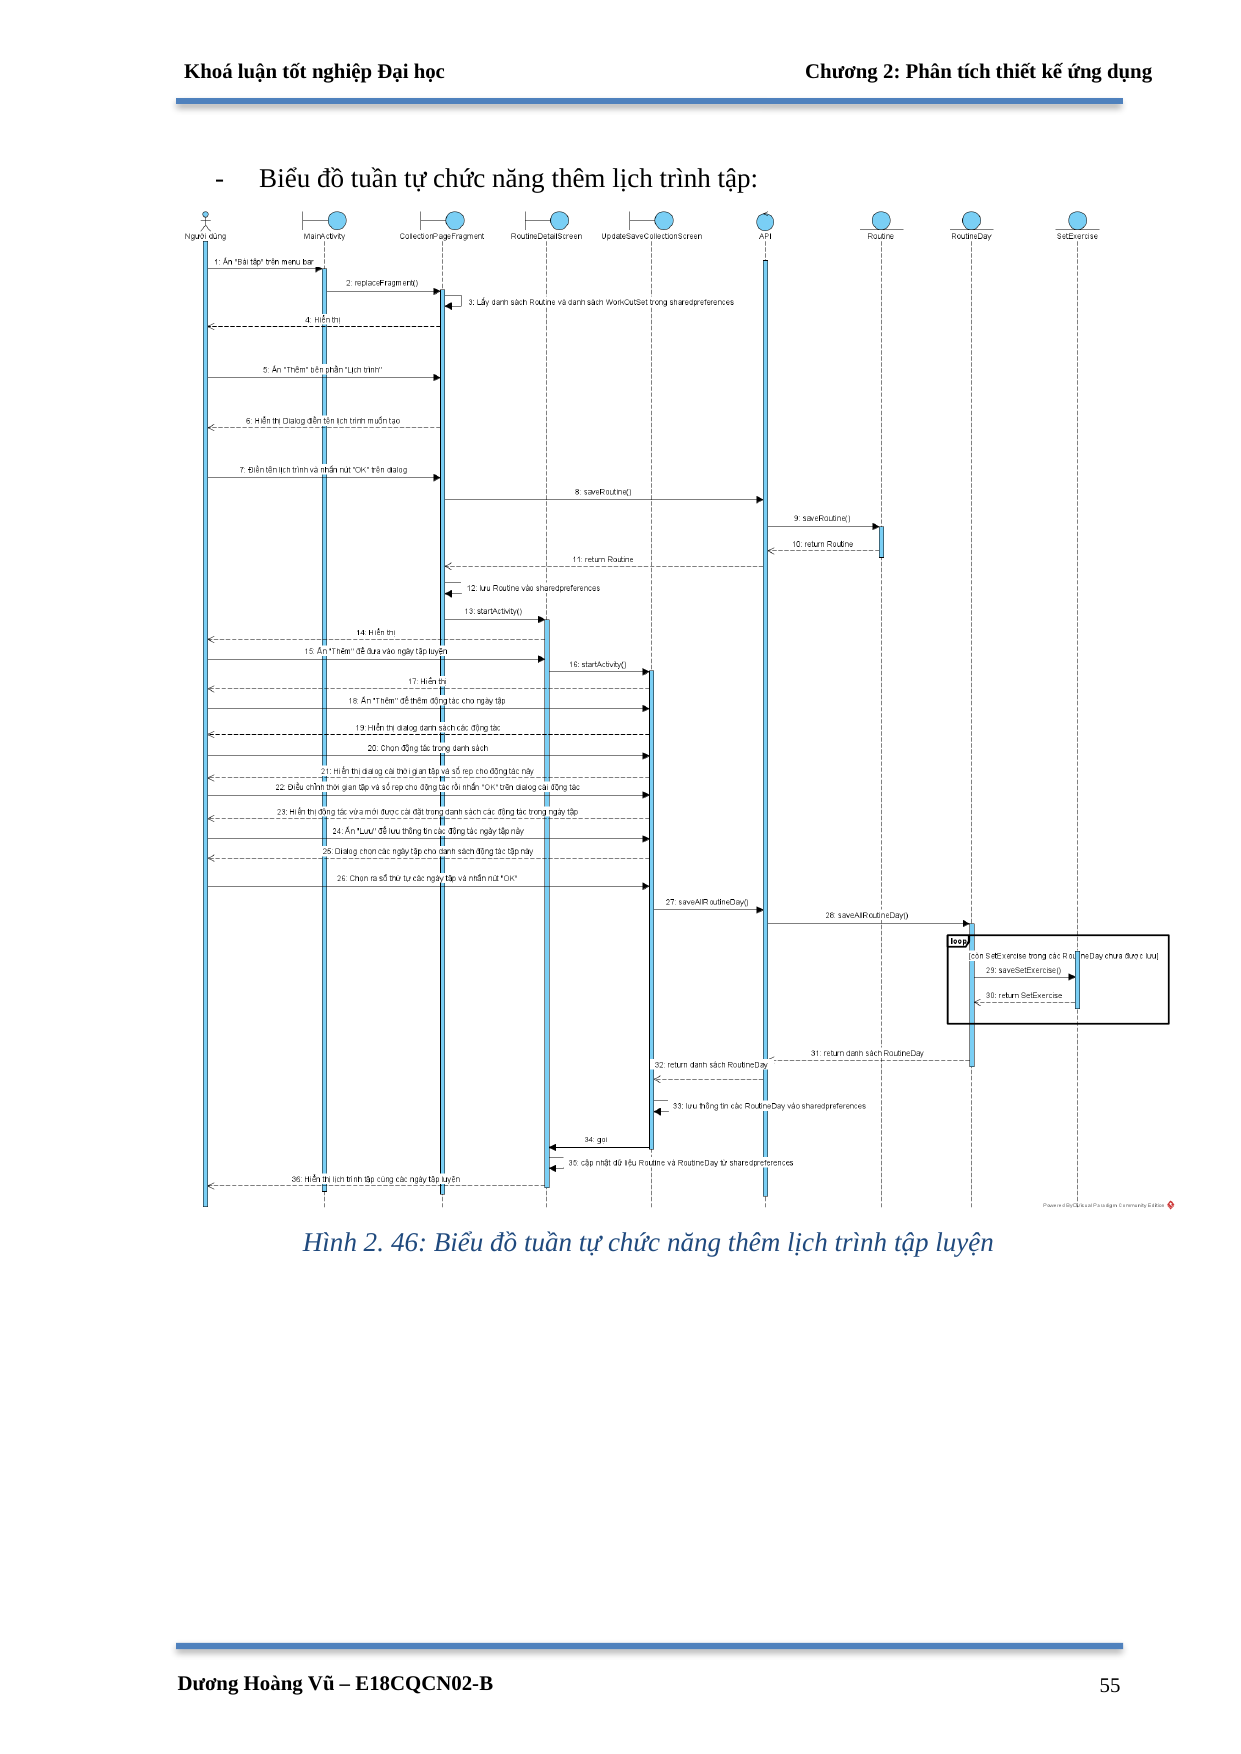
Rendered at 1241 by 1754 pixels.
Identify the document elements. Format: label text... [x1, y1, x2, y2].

list Biểu đồ tuần tự chức năng thêm lịch trình tập: [215, 162, 1122, 193]
text Hình 2. : Biểu đồ tuần tự chức năng thêm lịch trình tập luyện [177, 1226, 1122, 1257]
picture [177, 205, 1177, 1214]
